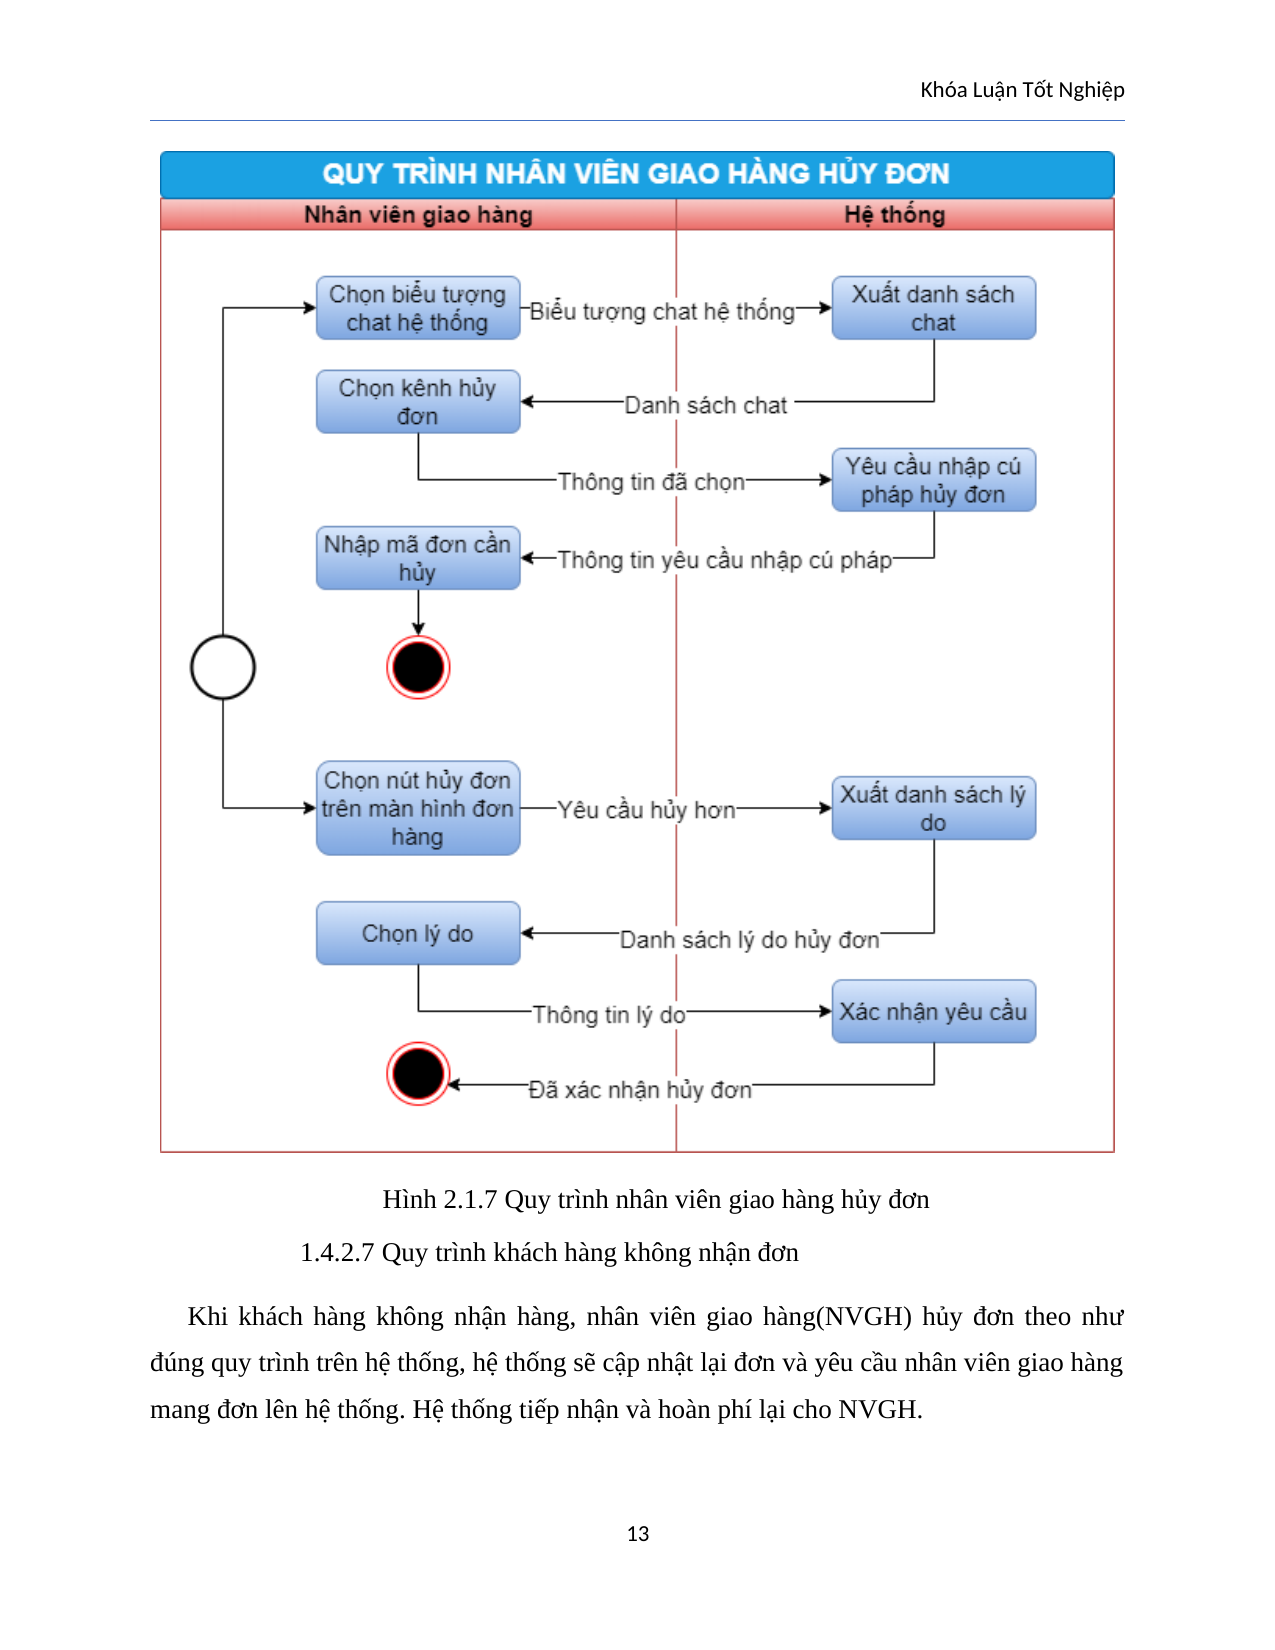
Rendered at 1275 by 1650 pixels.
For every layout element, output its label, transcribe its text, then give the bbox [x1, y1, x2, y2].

list Quy trình khách hàng không nhận đơn [300, 1236, 1125, 1267]
text Khi khách hàng không nhận hàng, nhân viên giao hàng(NVGH) hủy đơn theo như đúng quy trình trên hệ thống, hệ thống sẽ cập nhật lại đơn và yêu cầu nhân viên giao hàng mang đơn lên hệ thống. Hệ thống tiếp nhận và hoàn phí lại cho NVGH. [150, 1300, 1125, 1424]
picture [160, 151, 1115, 1153]
text Hình 2.1.7 Quy trình nhân viên giao hàng hủy đơn [150, 1183, 1125, 1214]
